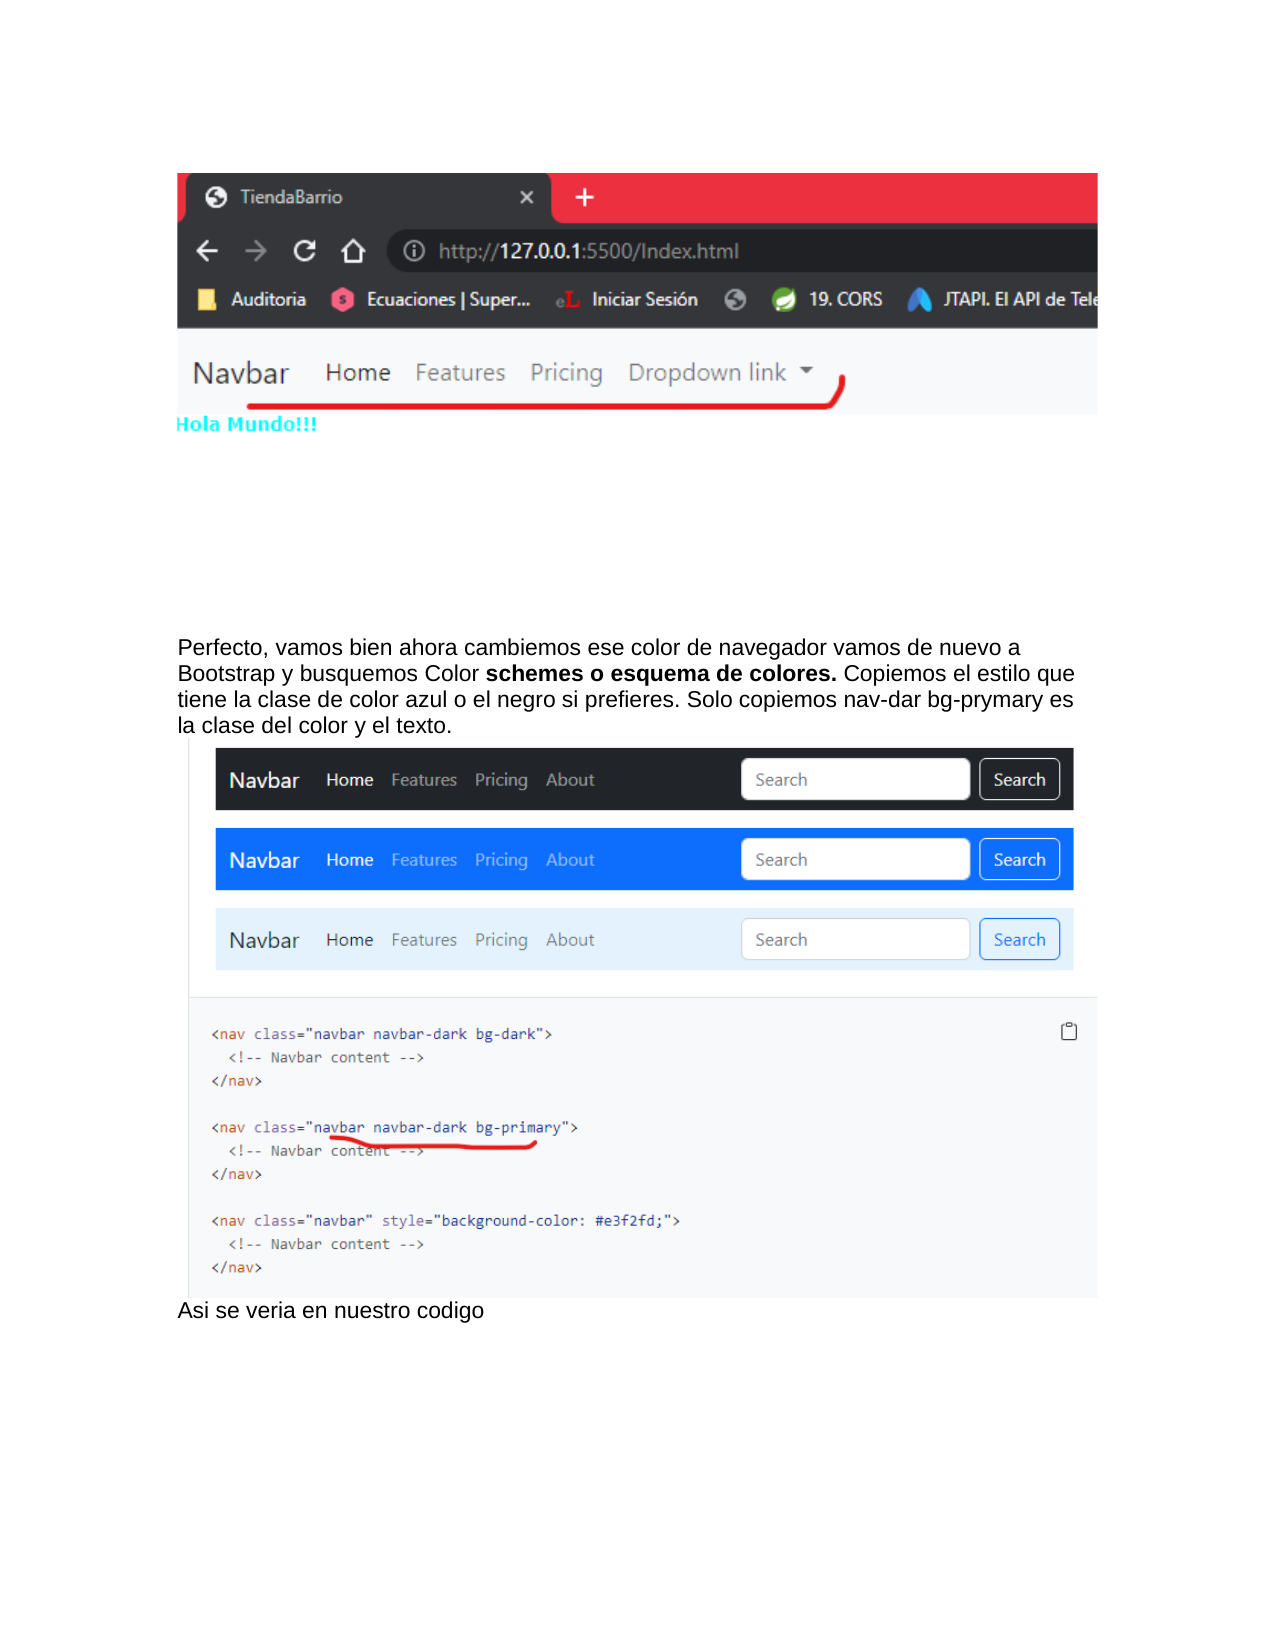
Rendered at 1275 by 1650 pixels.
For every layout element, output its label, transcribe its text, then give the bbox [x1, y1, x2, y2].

picture [177, 738, 1098, 1298]
text Asi se veria en nuestro codigo [177, 1298, 1098, 1324]
picture [177, 173, 1098, 555]
text Perfecto, vamos bien ahora cambiemos ese color de navegador vamos de nuevo a Bootstrap y busquemos Color schemes o esquema de colores. Copiemos el estilo que tiene la clase de color azul o el negro si prefieres. Solo copiemos nav-dar bg-prymary es la clase del color y el texto. [177, 633, 1098, 738]
